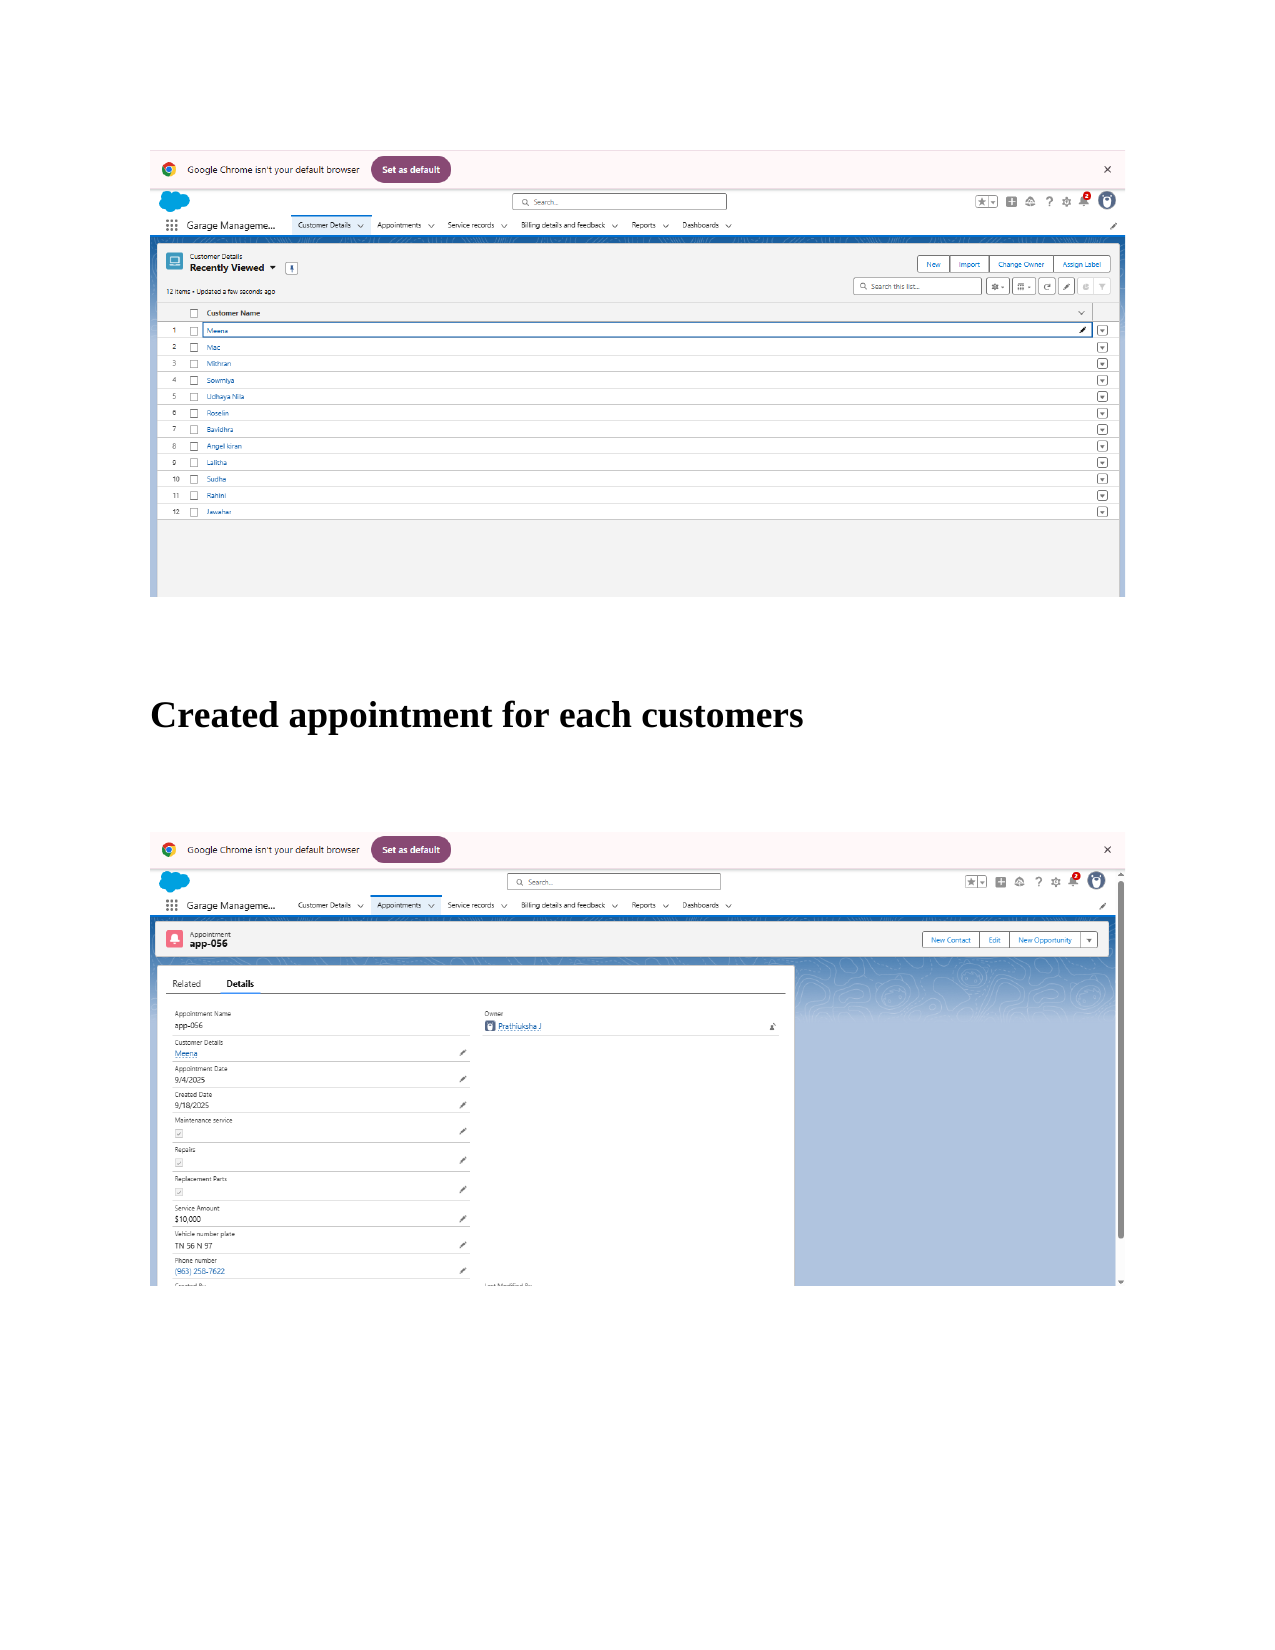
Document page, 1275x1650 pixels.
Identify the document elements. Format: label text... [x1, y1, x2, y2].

picture [150, 832, 1125, 1286]
picture [150, 150, 1125, 597]
text Created appointment for each customers [150, 692, 1125, 735]
